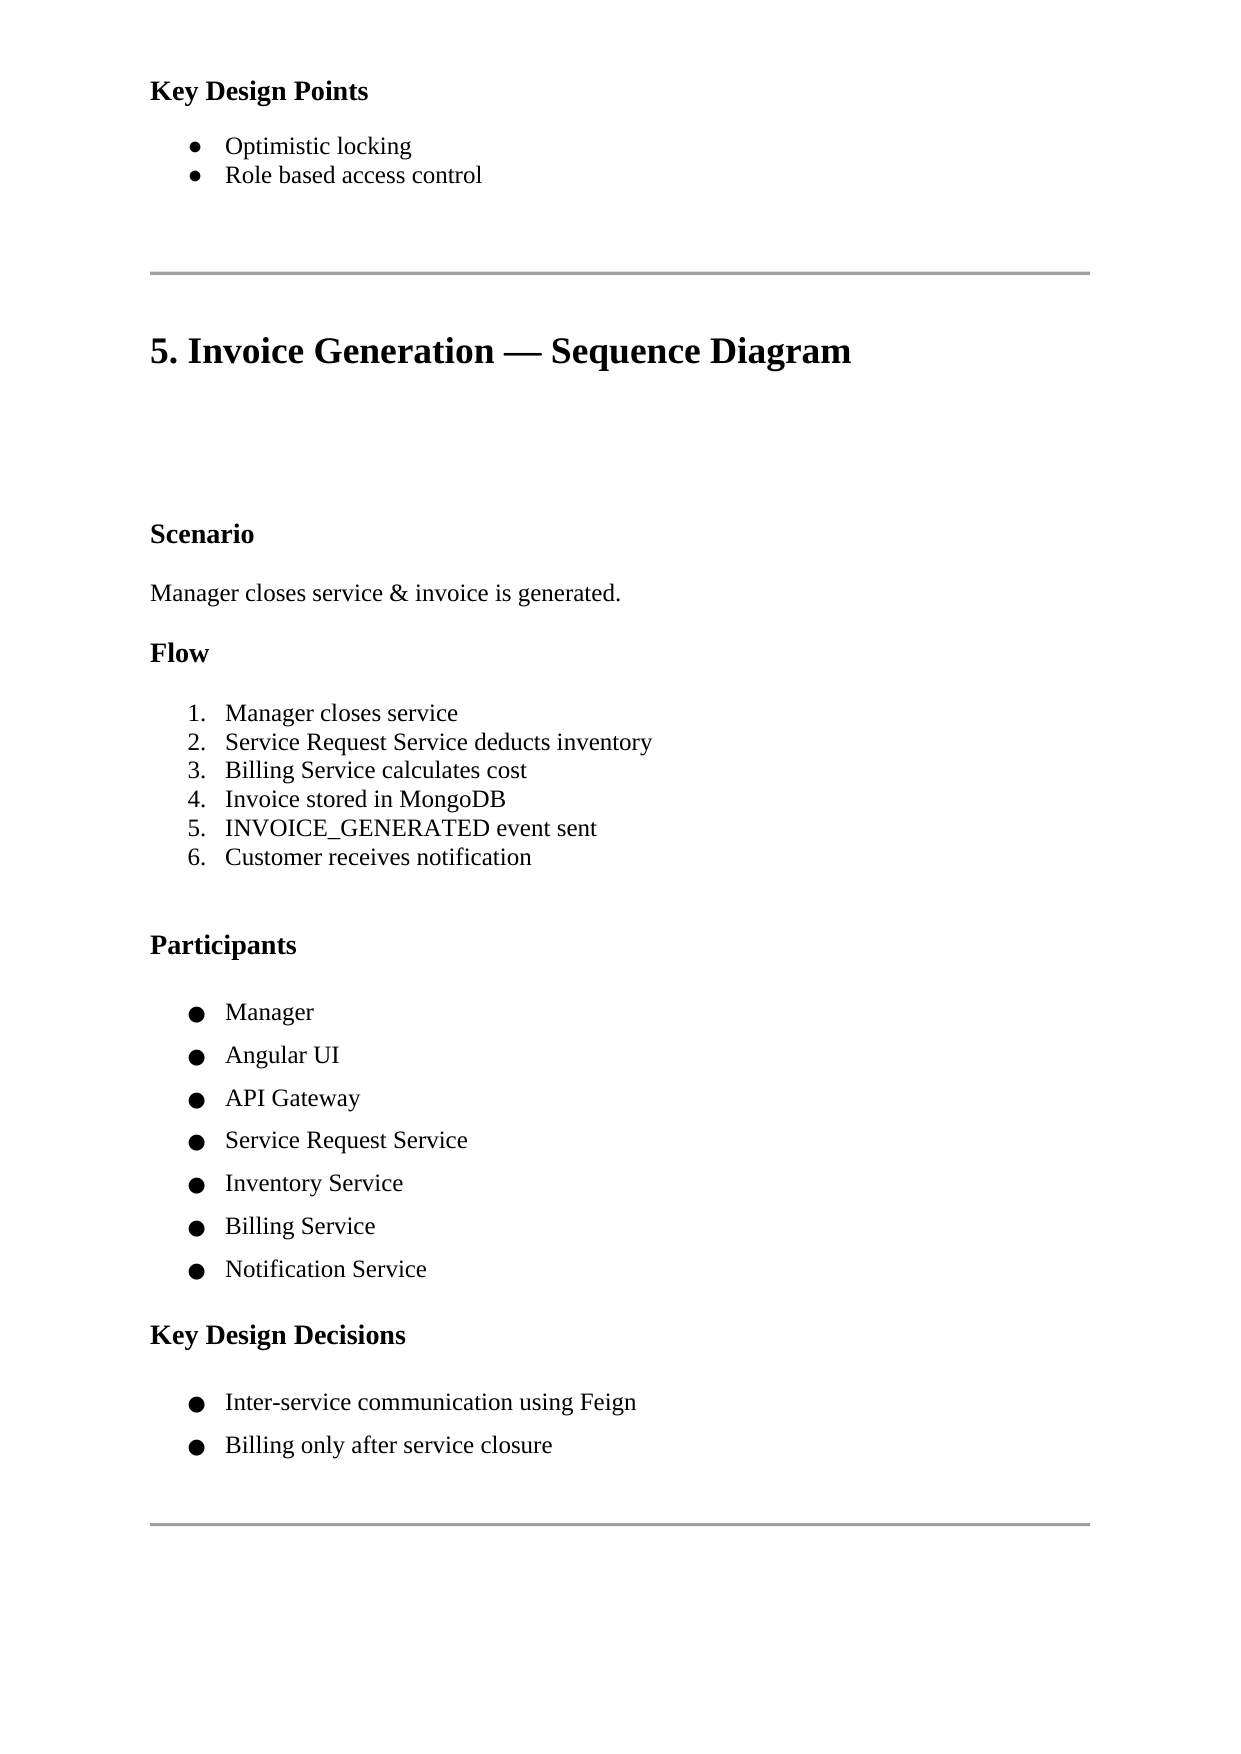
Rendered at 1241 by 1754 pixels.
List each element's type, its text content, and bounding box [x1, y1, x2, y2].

list INVOICE_GENERATED event sent [187, 813, 1090, 842]
subtitle 5. Invoice Generation — Sequence Diagram [150, 329, 1090, 372]
list Manager [187, 990, 1090, 1033]
text Manager closes service & invoice is generated. [150, 578, 1090, 607]
list Invoice stored in MongoDB [187, 784, 1090, 813]
list Notification Service [187, 1246, 1090, 1289]
list Billing Service calculates cost [187, 756, 1090, 784]
list Billing Service [187, 1203, 1090, 1246]
list Service Request Service [187, 1118, 1090, 1161]
list Billing only after service closure [187, 1422, 1090, 1465]
text Scenario [150, 517, 1090, 549]
list Customer receives notification [187, 842, 1090, 871]
text Flow [150, 636, 1090, 669]
list Inventory Service [187, 1161, 1090, 1203]
list Service Request Service deducts inventory [187, 727, 1090, 756]
list Inter-service communication using Feign [187, 1380, 1090, 1422]
list API Gateway [187, 1075, 1090, 1118]
text Participants [150, 928, 1090, 961]
list Angular UI [187, 1033, 1090, 1075]
list Optimistic locking [187, 131, 1090, 160]
list Manager closes service [187, 698, 1090, 727]
list Role based access control [187, 160, 1090, 189]
text Key Design Decisions [150, 1318, 1090, 1351]
